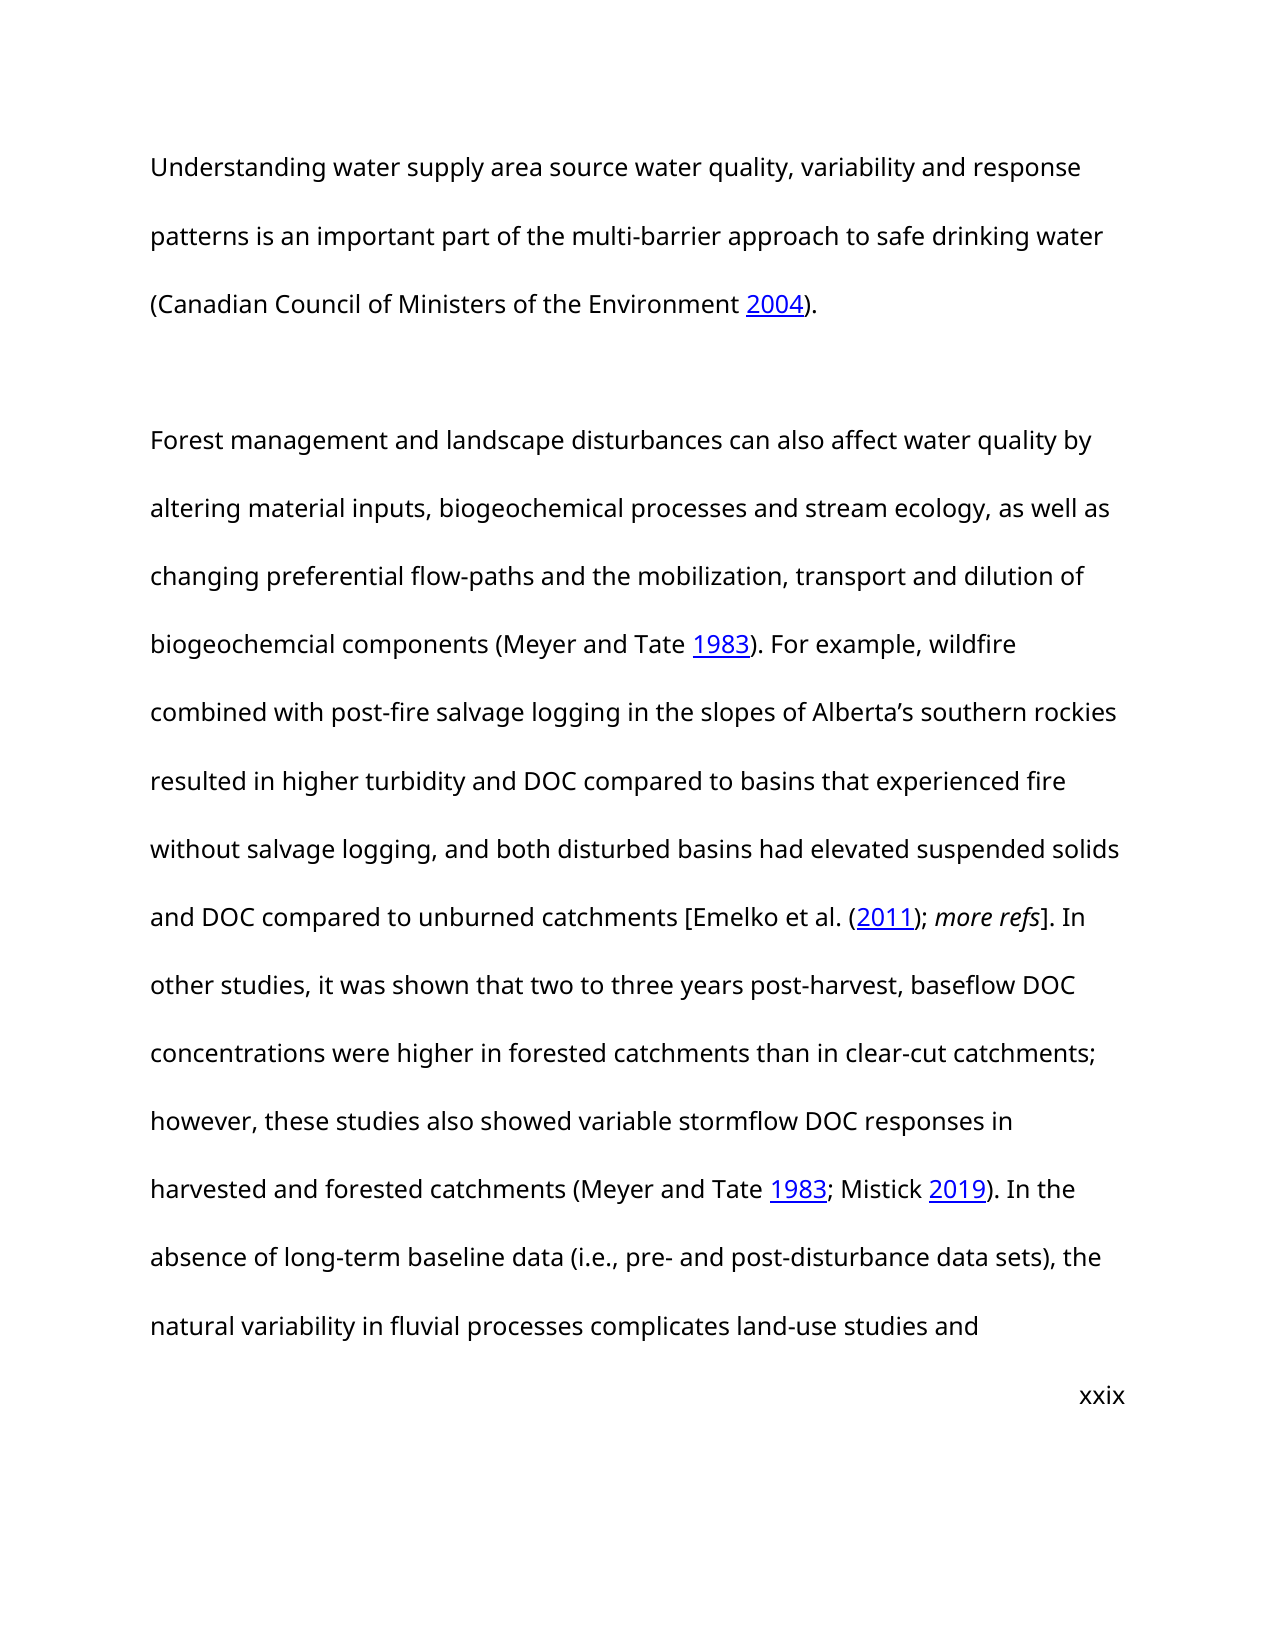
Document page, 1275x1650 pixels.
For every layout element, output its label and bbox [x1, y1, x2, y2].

text [150, 150, 1125, 320]
text [150, 422, 1125, 1342]
